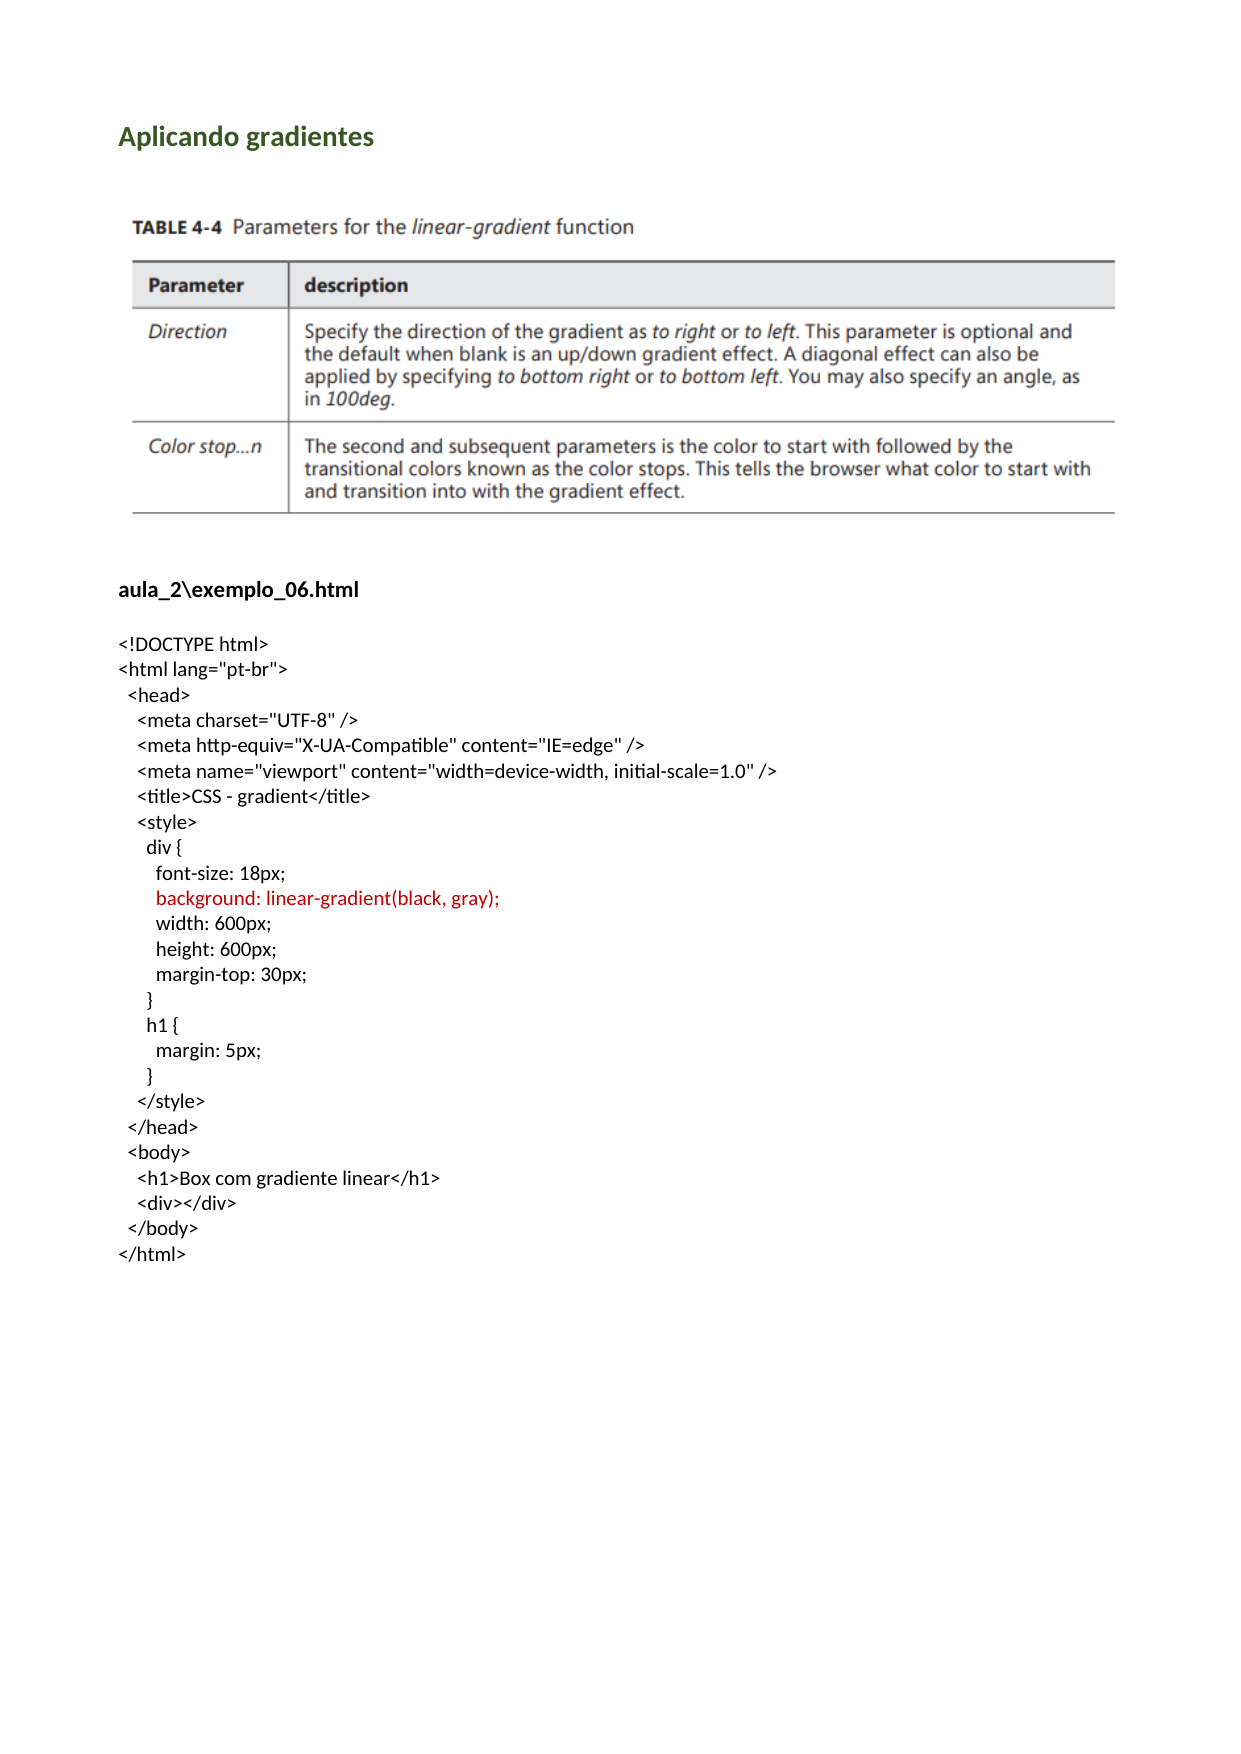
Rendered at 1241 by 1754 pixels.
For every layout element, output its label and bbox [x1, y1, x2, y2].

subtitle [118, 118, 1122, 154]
picture [118, 209, 1123, 519]
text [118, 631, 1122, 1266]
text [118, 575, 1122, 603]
